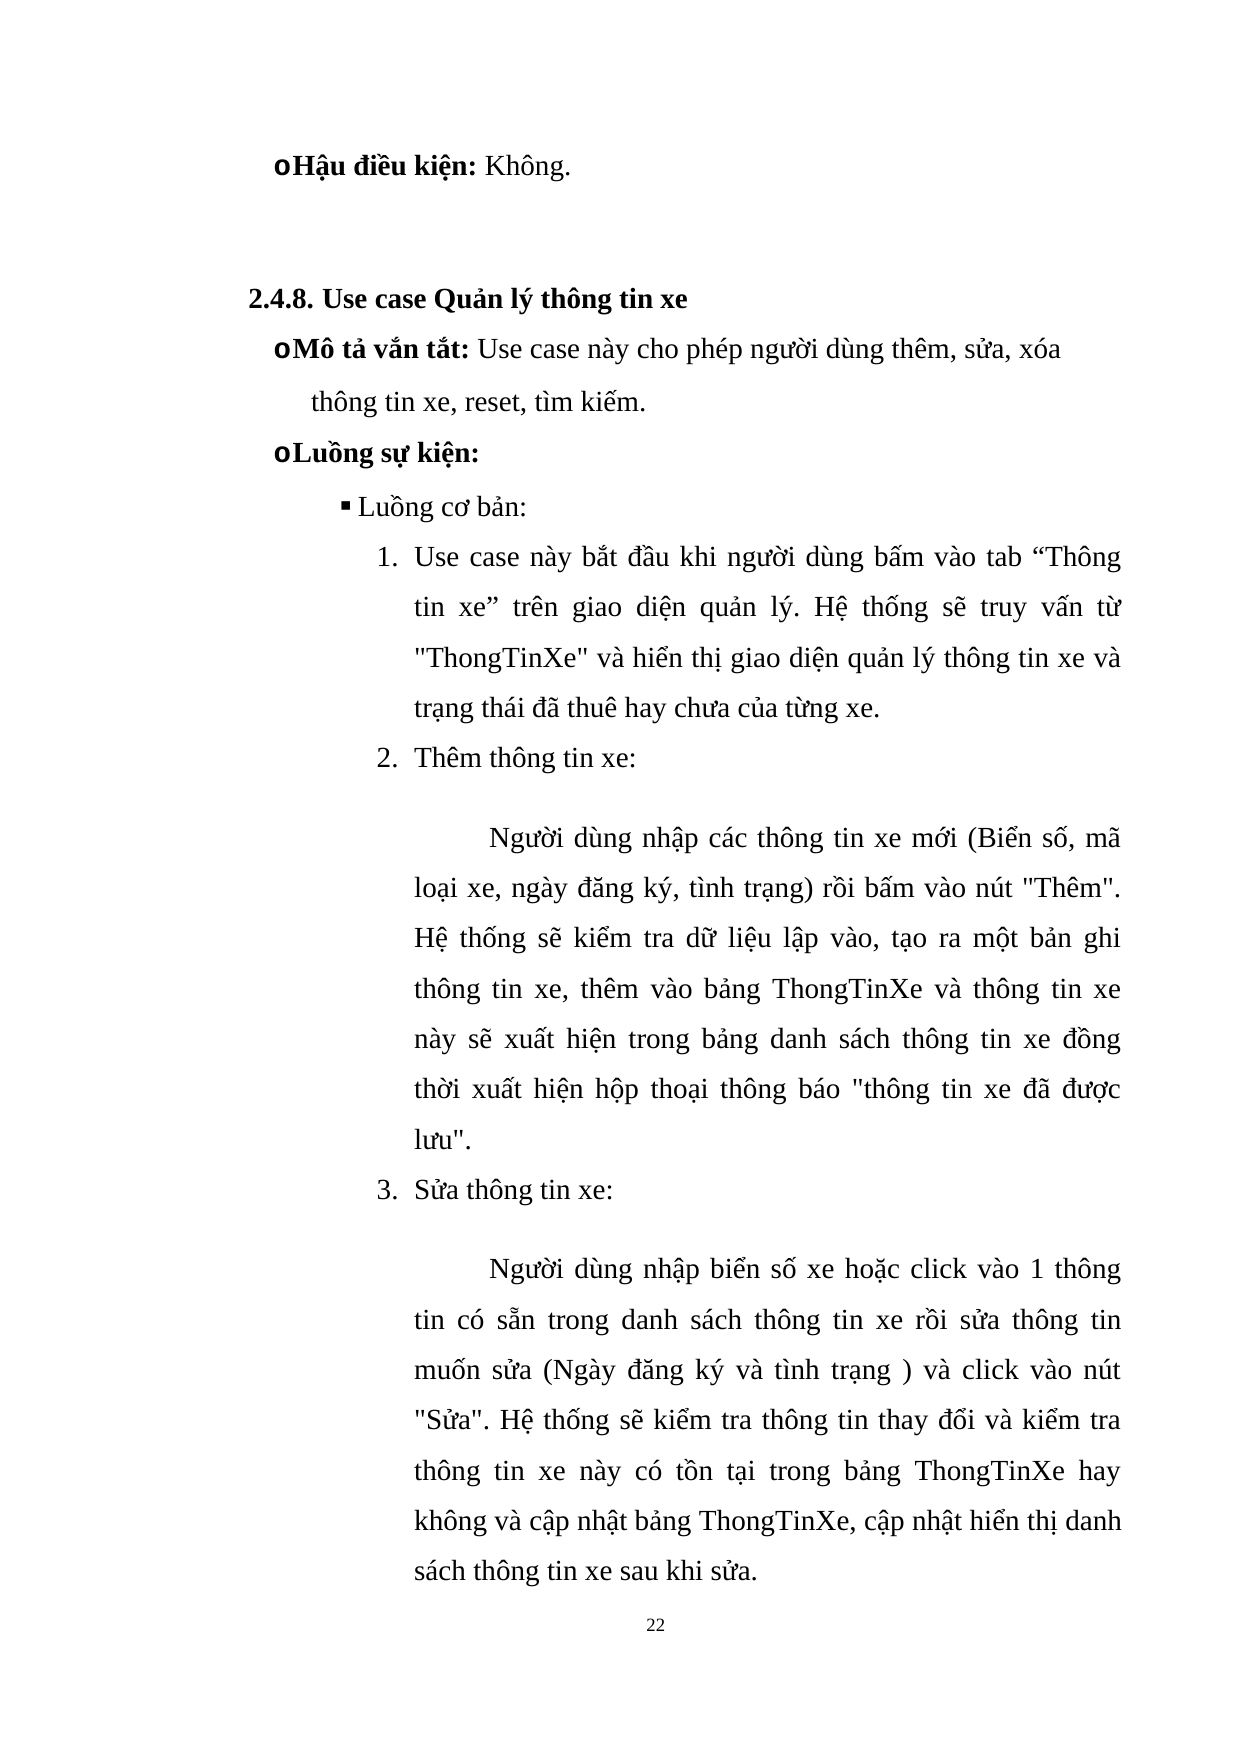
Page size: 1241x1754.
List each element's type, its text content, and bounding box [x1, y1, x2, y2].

list Mô tả vắn tắt: Use case này cho phép người dùng thêm, sửa, xóa thông tin xe, reset, tìm kiếm. [273, 332, 1122, 418]
list Thêm thông tin xe: [376, 740, 1122, 774]
list Hậu điều kiện: Không. [273, 148, 1122, 184]
text Người dùng nhập biển số xe hoặc click vào 1 thông tin có sẵn trong danh sách thông tin xe rồi sửa thông tin muốn sửa (Ngày đăng ký và tình trạng ) và click vào nút "Sửa". Hệ thống sẽ kiểm tra thông tin thay đổi và kiểm tra thông tin xe này có tồn tại trong bảng ThongTinXe hay không và cập nhật bảng ThongTinXe, cập nhật hiển thị danh sách thông tin xe sau khi sửa. [414, 1252, 1122, 1587]
list Use case này bắt đầu khi người dùng bấm vào tab “Thông tin xe” trên giao diện quản lý. Hệ thống sẽ truy vấn từ "ThongTinXe" và hiển thị giao diện quản lý thông tin xe và trạng thái đã thuê hay chưa của từng xe. [376, 539, 1122, 724]
text Use case Quản lý thông tin xe [248, 281, 1122, 315]
list Luồng cơ bản: [339, 489, 1122, 522]
list Sửa thông tin xe: [376, 1172, 1122, 1206]
list Luồng sự kiện: [273, 435, 1122, 471]
text Người dùng nhập các thông tin xe mới (Biển số, mã loại xe, ngày đăng ký, tình trạng) rồi bấm vào nút "Thêm". Hệ thống sẽ kiểm tra dữ liệu lập vào, tạo ra một bản ghi thông tin xe, thêm vào bảng ThongTinXe và thông tin xe này sẽ xuất hiện trong bảng danh sách thông tin xe đồng thời xuất hiện hộp thoại thông báo "thông tin xe đã được lưu". [414, 820, 1122, 1155]
